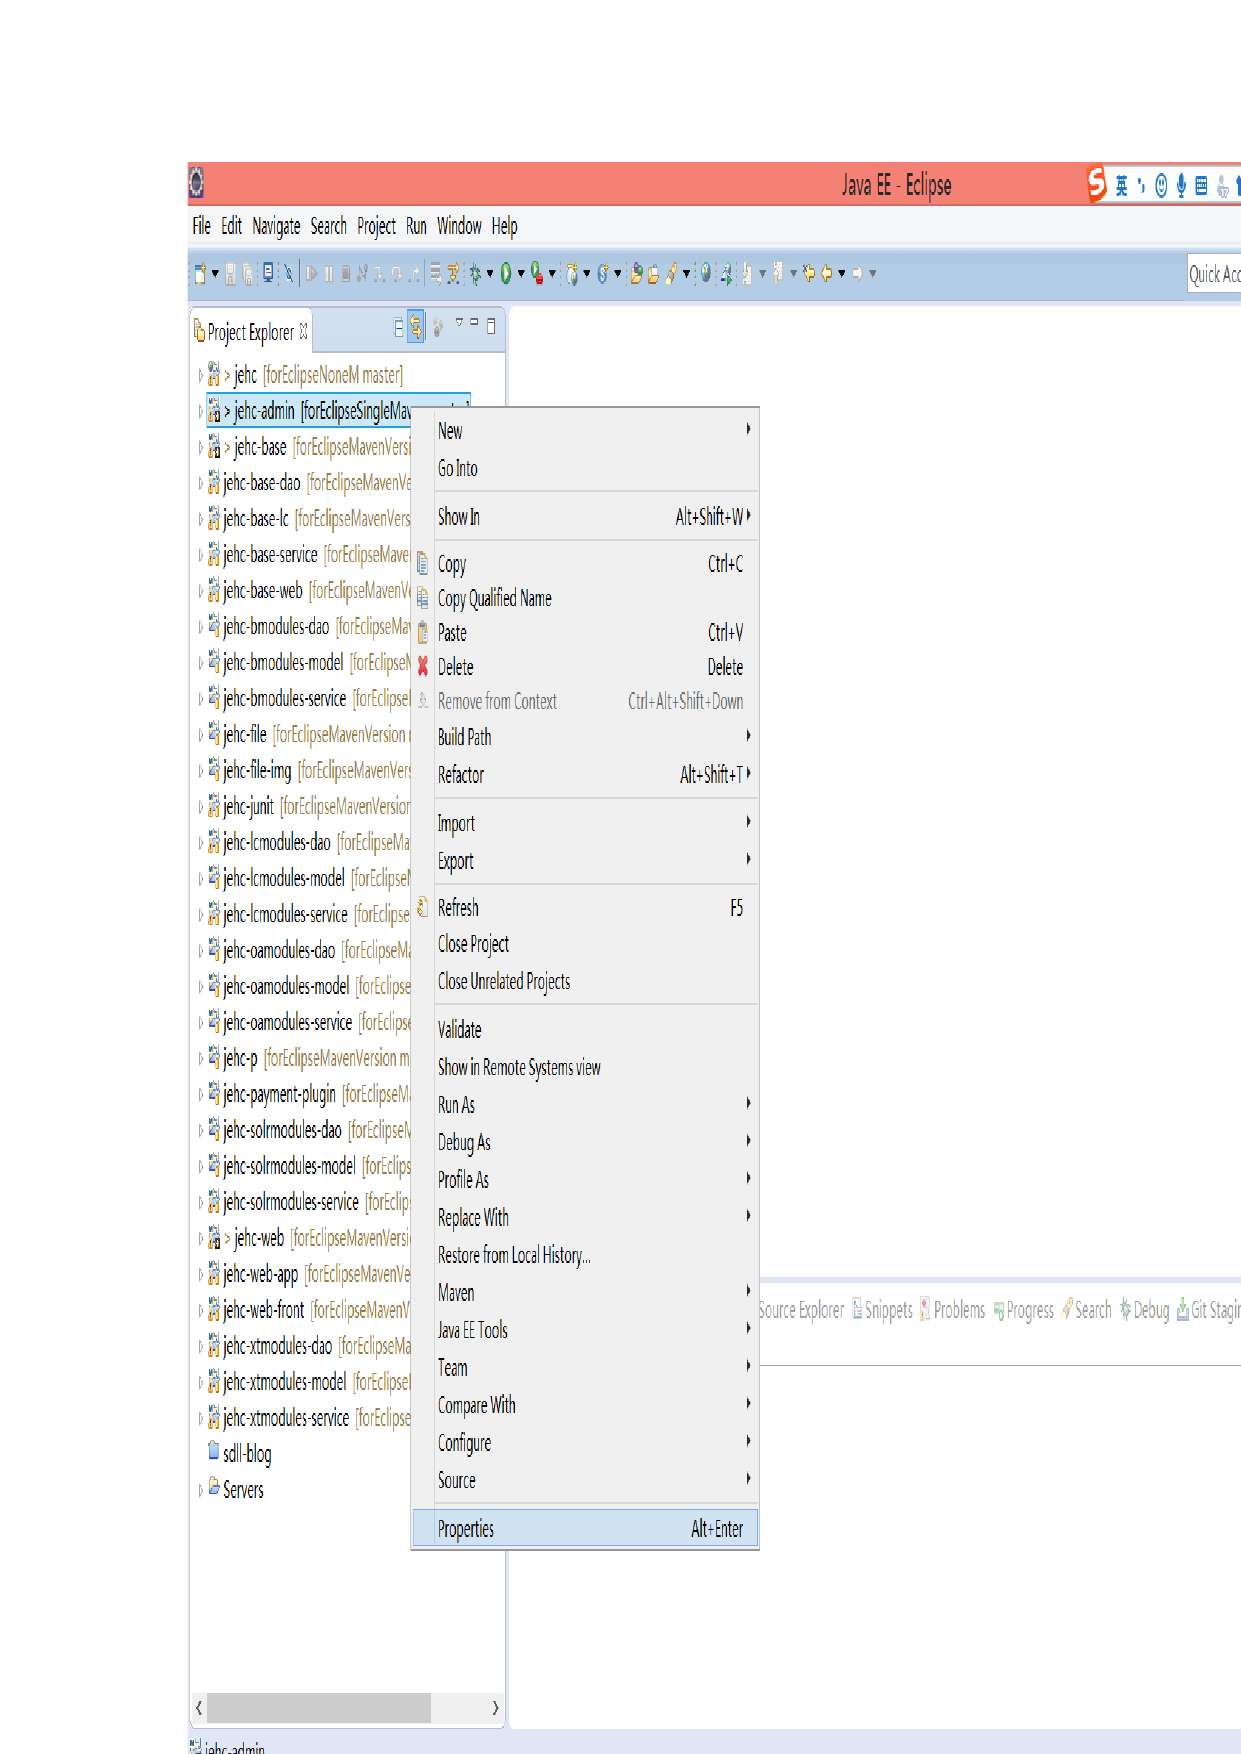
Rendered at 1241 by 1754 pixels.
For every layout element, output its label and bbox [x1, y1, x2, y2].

picture [187, 162, 1241, 1754]
